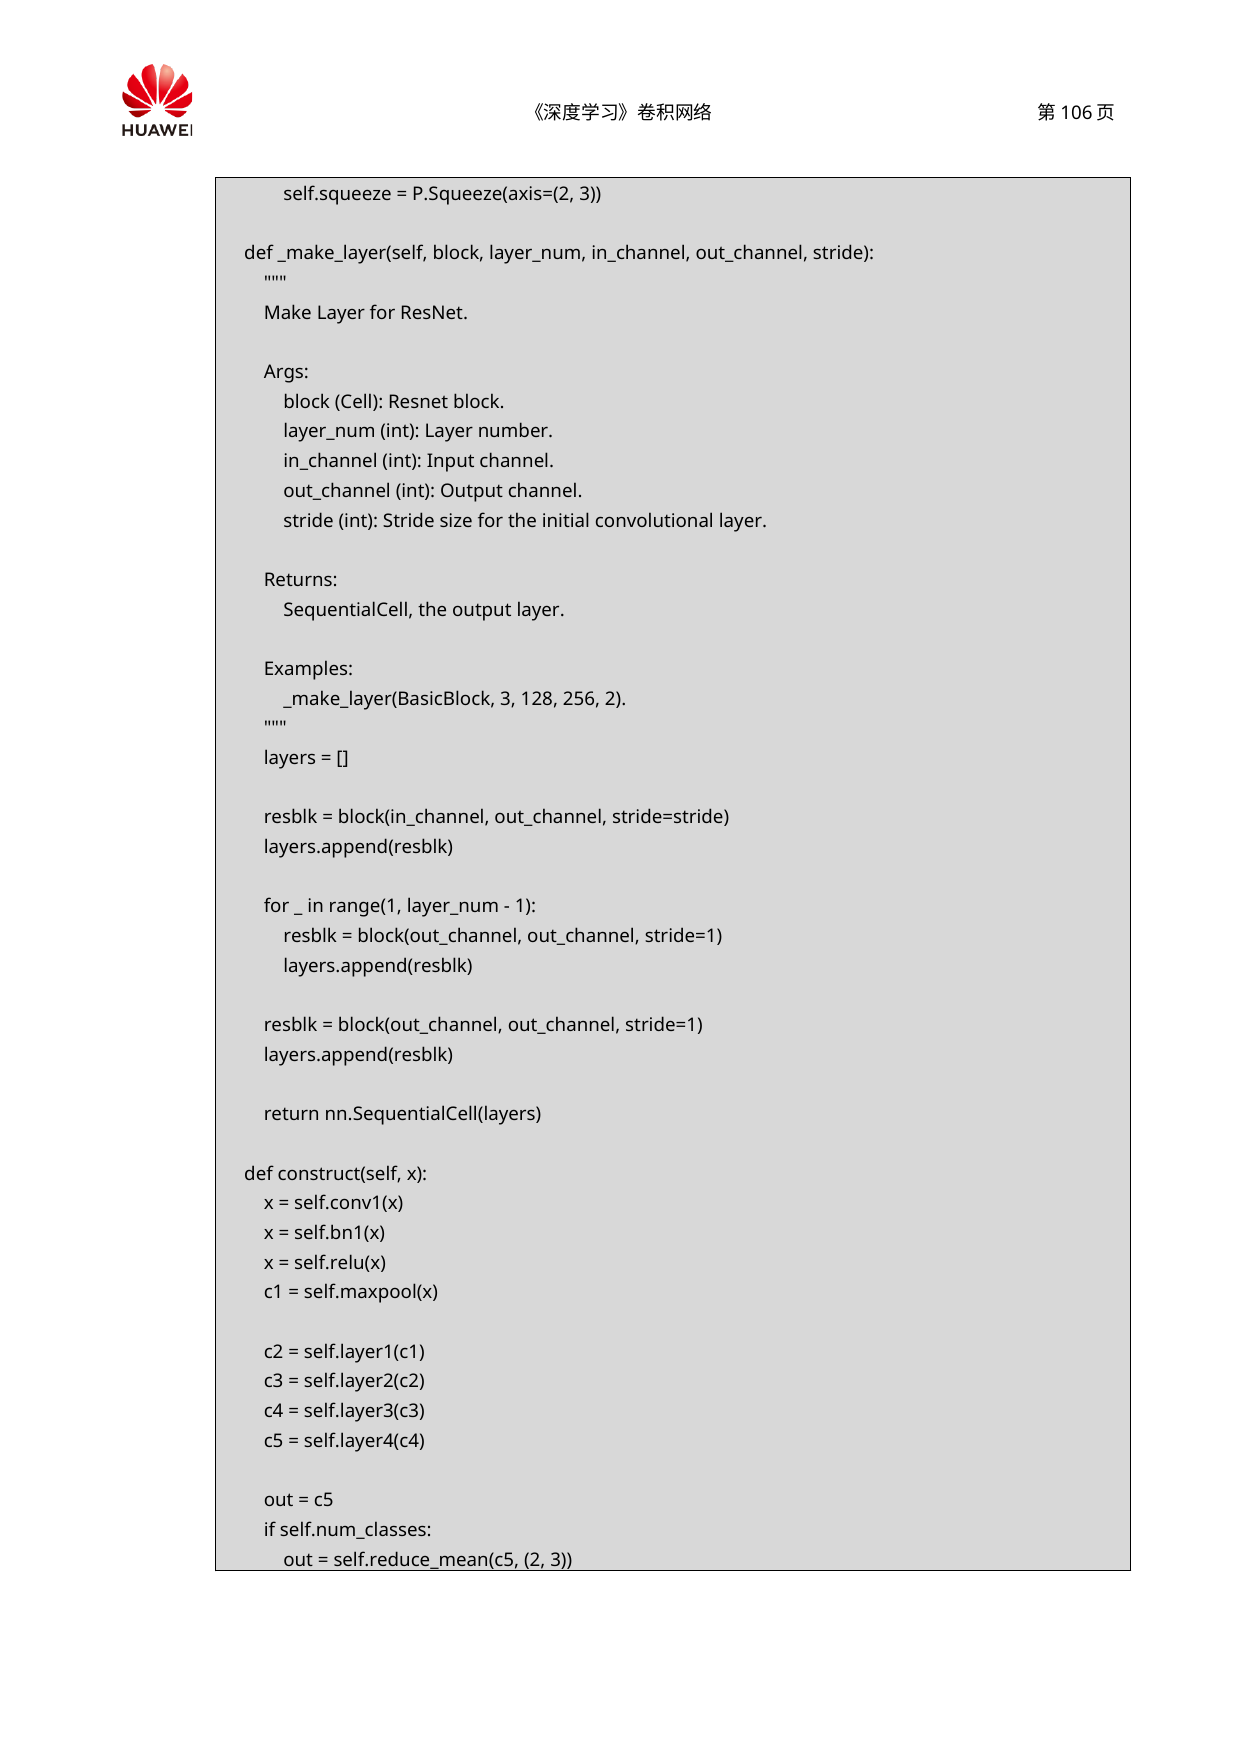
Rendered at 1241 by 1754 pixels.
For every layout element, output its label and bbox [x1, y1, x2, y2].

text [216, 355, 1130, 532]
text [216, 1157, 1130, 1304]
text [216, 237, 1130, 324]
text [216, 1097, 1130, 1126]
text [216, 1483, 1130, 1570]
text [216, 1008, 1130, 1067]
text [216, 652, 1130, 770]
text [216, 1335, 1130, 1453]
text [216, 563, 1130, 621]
picture [122, 64, 193, 136]
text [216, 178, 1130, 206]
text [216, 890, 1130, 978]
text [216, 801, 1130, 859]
